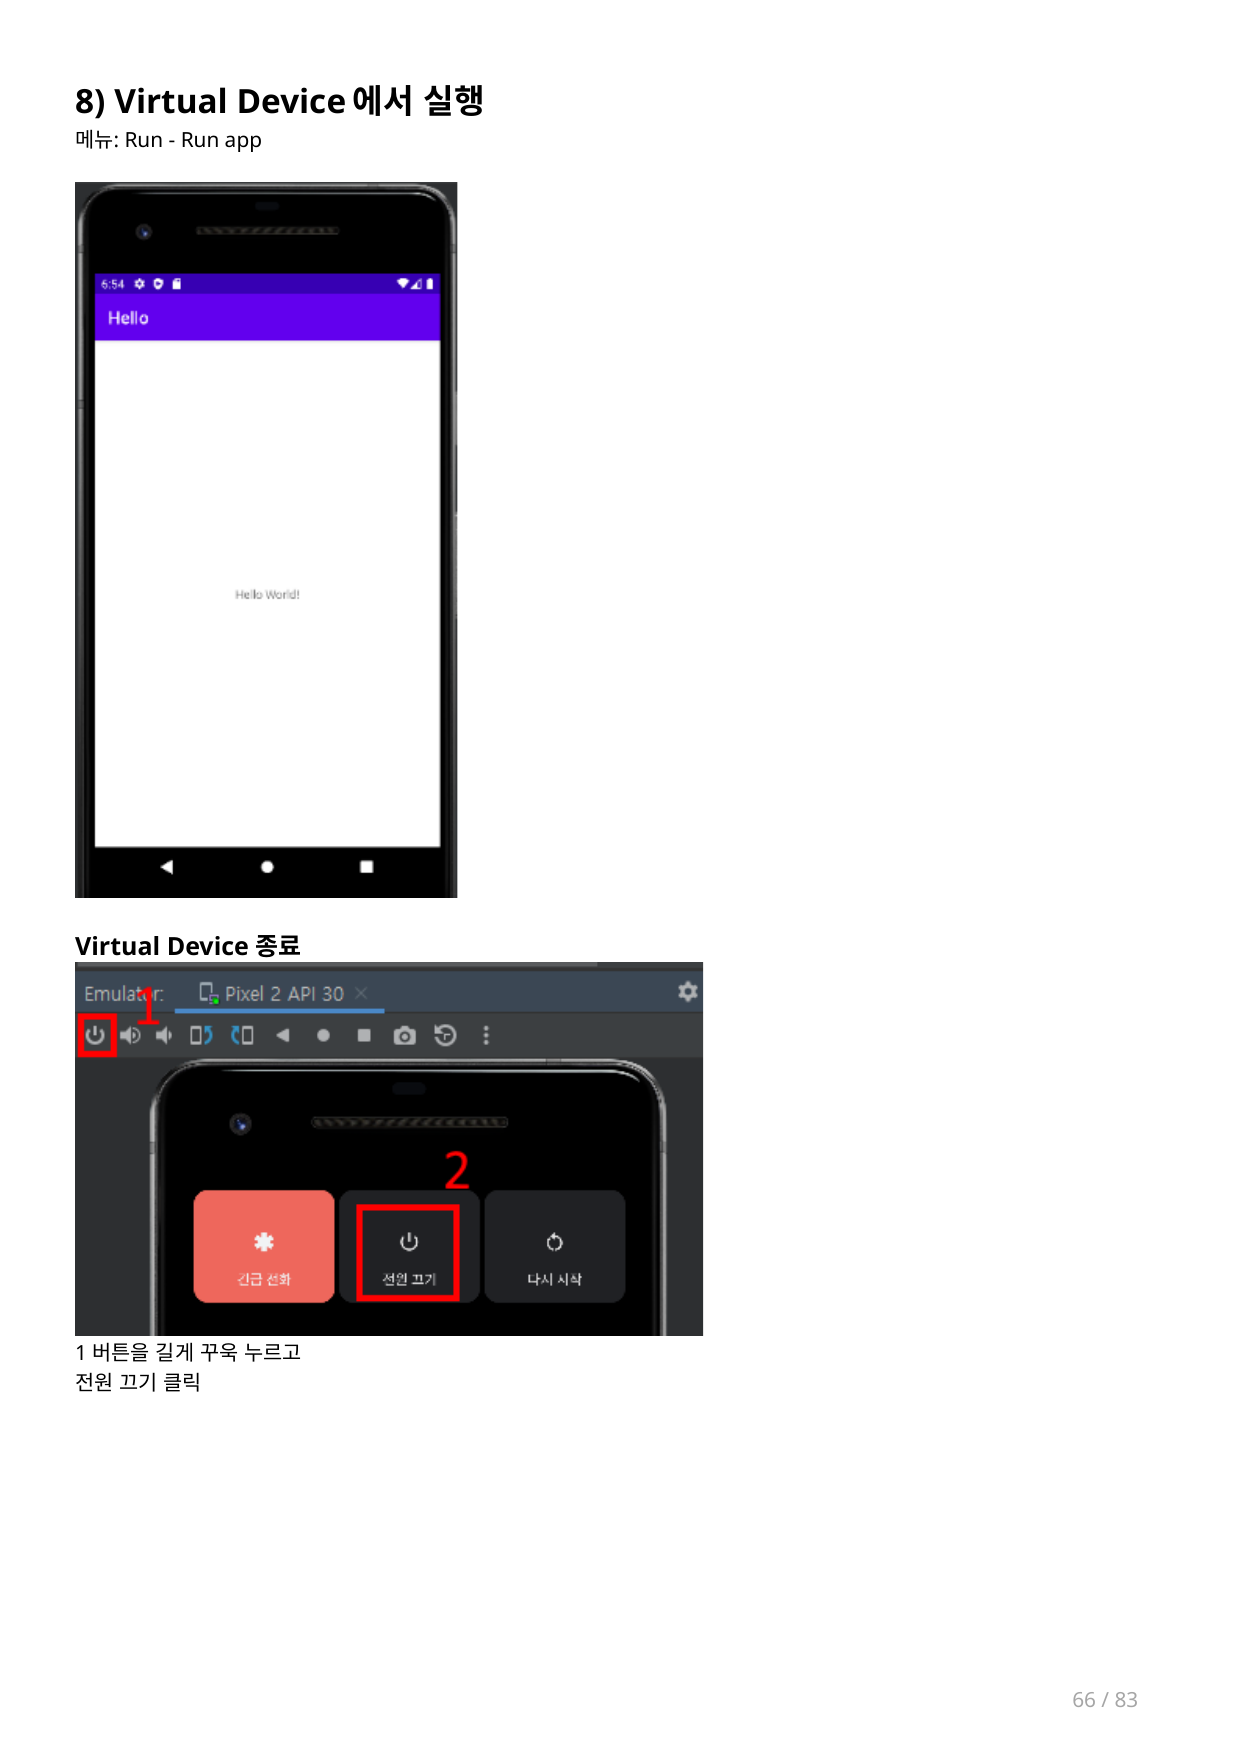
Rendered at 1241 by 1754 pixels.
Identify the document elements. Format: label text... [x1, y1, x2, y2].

picture [75, 962, 704, 1336]
text 메뉴: Run - Run app [75, 123, 1165, 154]
subtitle Virtual Device에서 실행 [75, 75, 1165, 123]
text 전원 끄기 클릭 [75, 1366, 1165, 1396]
subtitle Virtual Device 종료 [75, 926, 1165, 962]
text 1 버튼을 길게 꾸욱 누르고 [75, 1336, 1165, 1366]
picture [75, 182, 458, 898]
